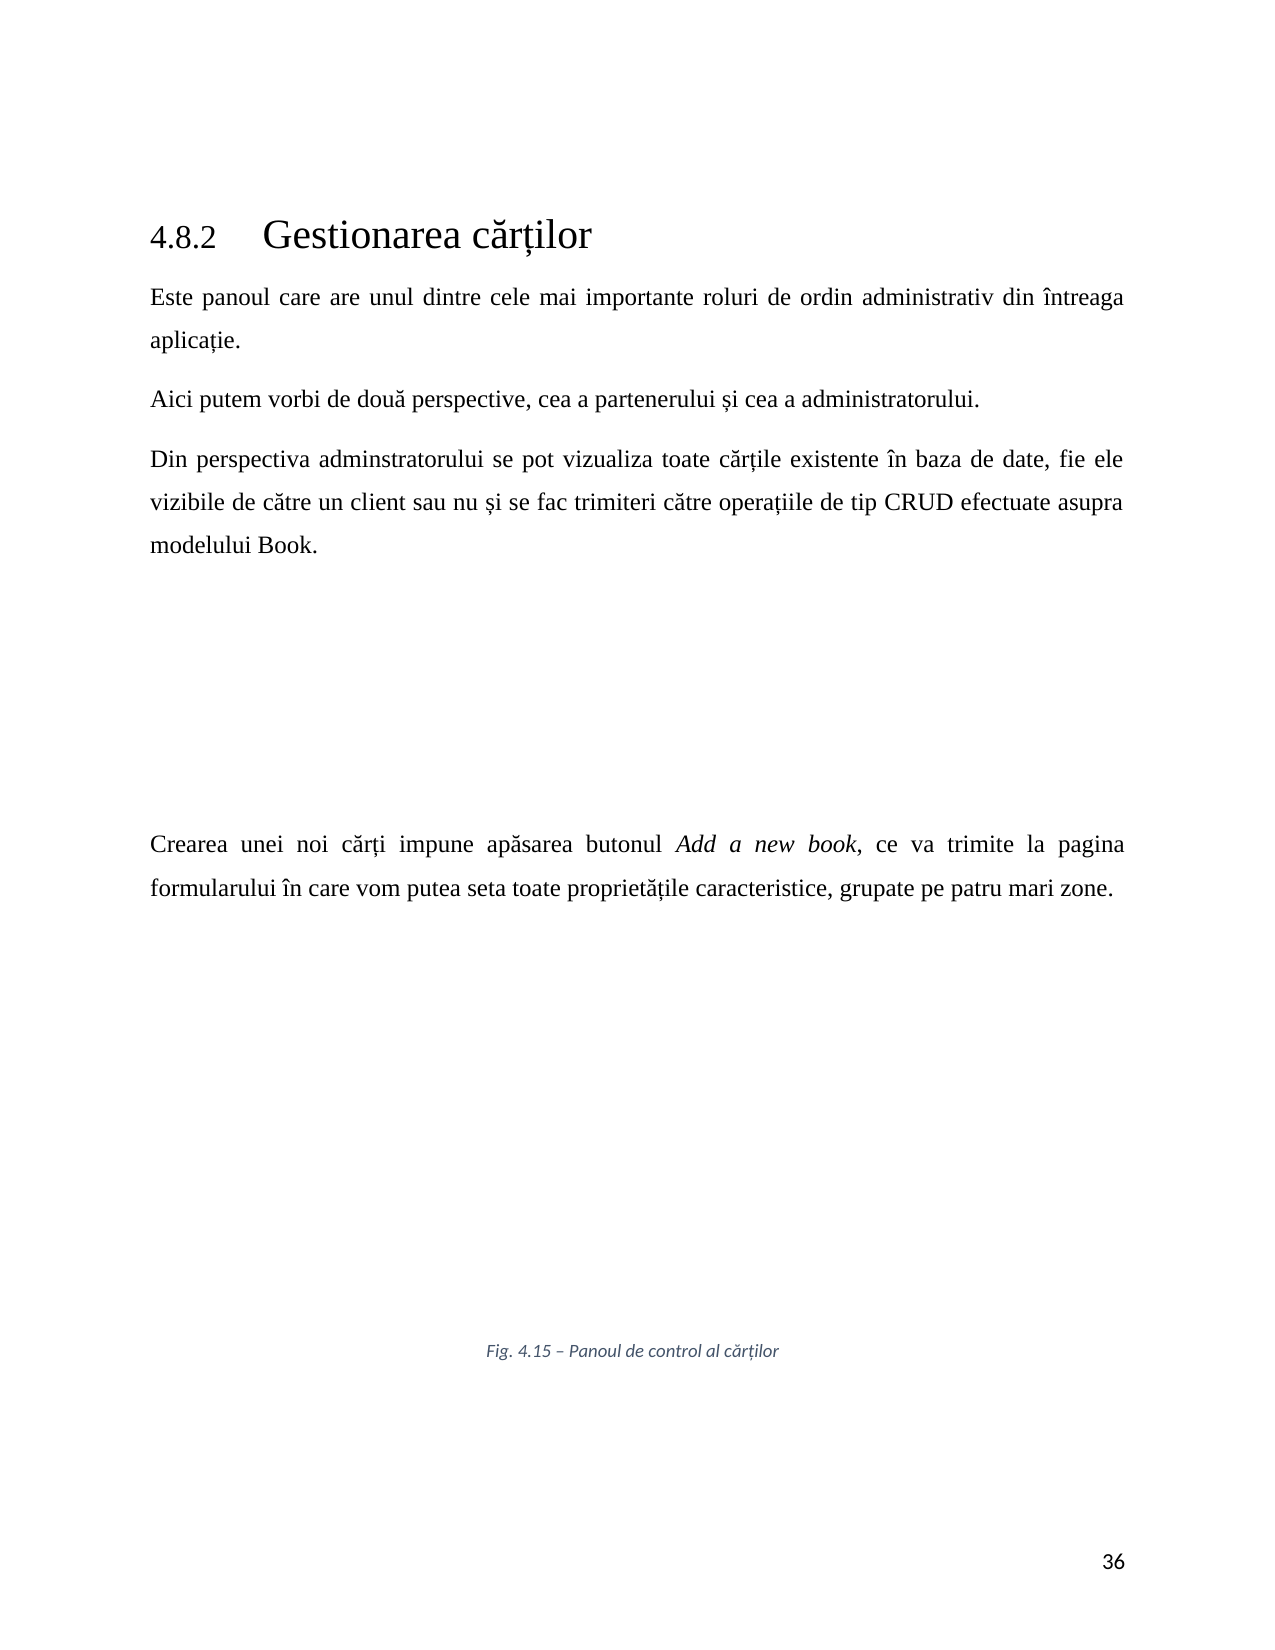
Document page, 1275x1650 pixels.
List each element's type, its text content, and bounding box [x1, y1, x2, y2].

text Crearea unei noi cărți impune apăsarea butonul Add a new book, ce va trimite la pagina formularului în care vom putea seta toate proprietățile caracteristice, grupate pe patru mari zone. [150, 829, 1125, 901]
list Gestionarea cărților [150, 210, 1125, 258]
text Din perspectiva adminstratorului se pot vizualiza toate cărțile existente în baza de date, fie ele vizibile de către un client sau nu și se fac trimiteri către operațiile de tip CRUD efectuate asupra modelului Book. [150, 444, 1125, 559]
text Aici putem vorbi de două perspective, cea a partenerului și cea a administratorului. [150, 384, 1125, 413]
text Este panoul care are unul dintre cele mai importante roluri de ordin administrativ din întreaga aplicație. [150, 282, 1125, 353]
